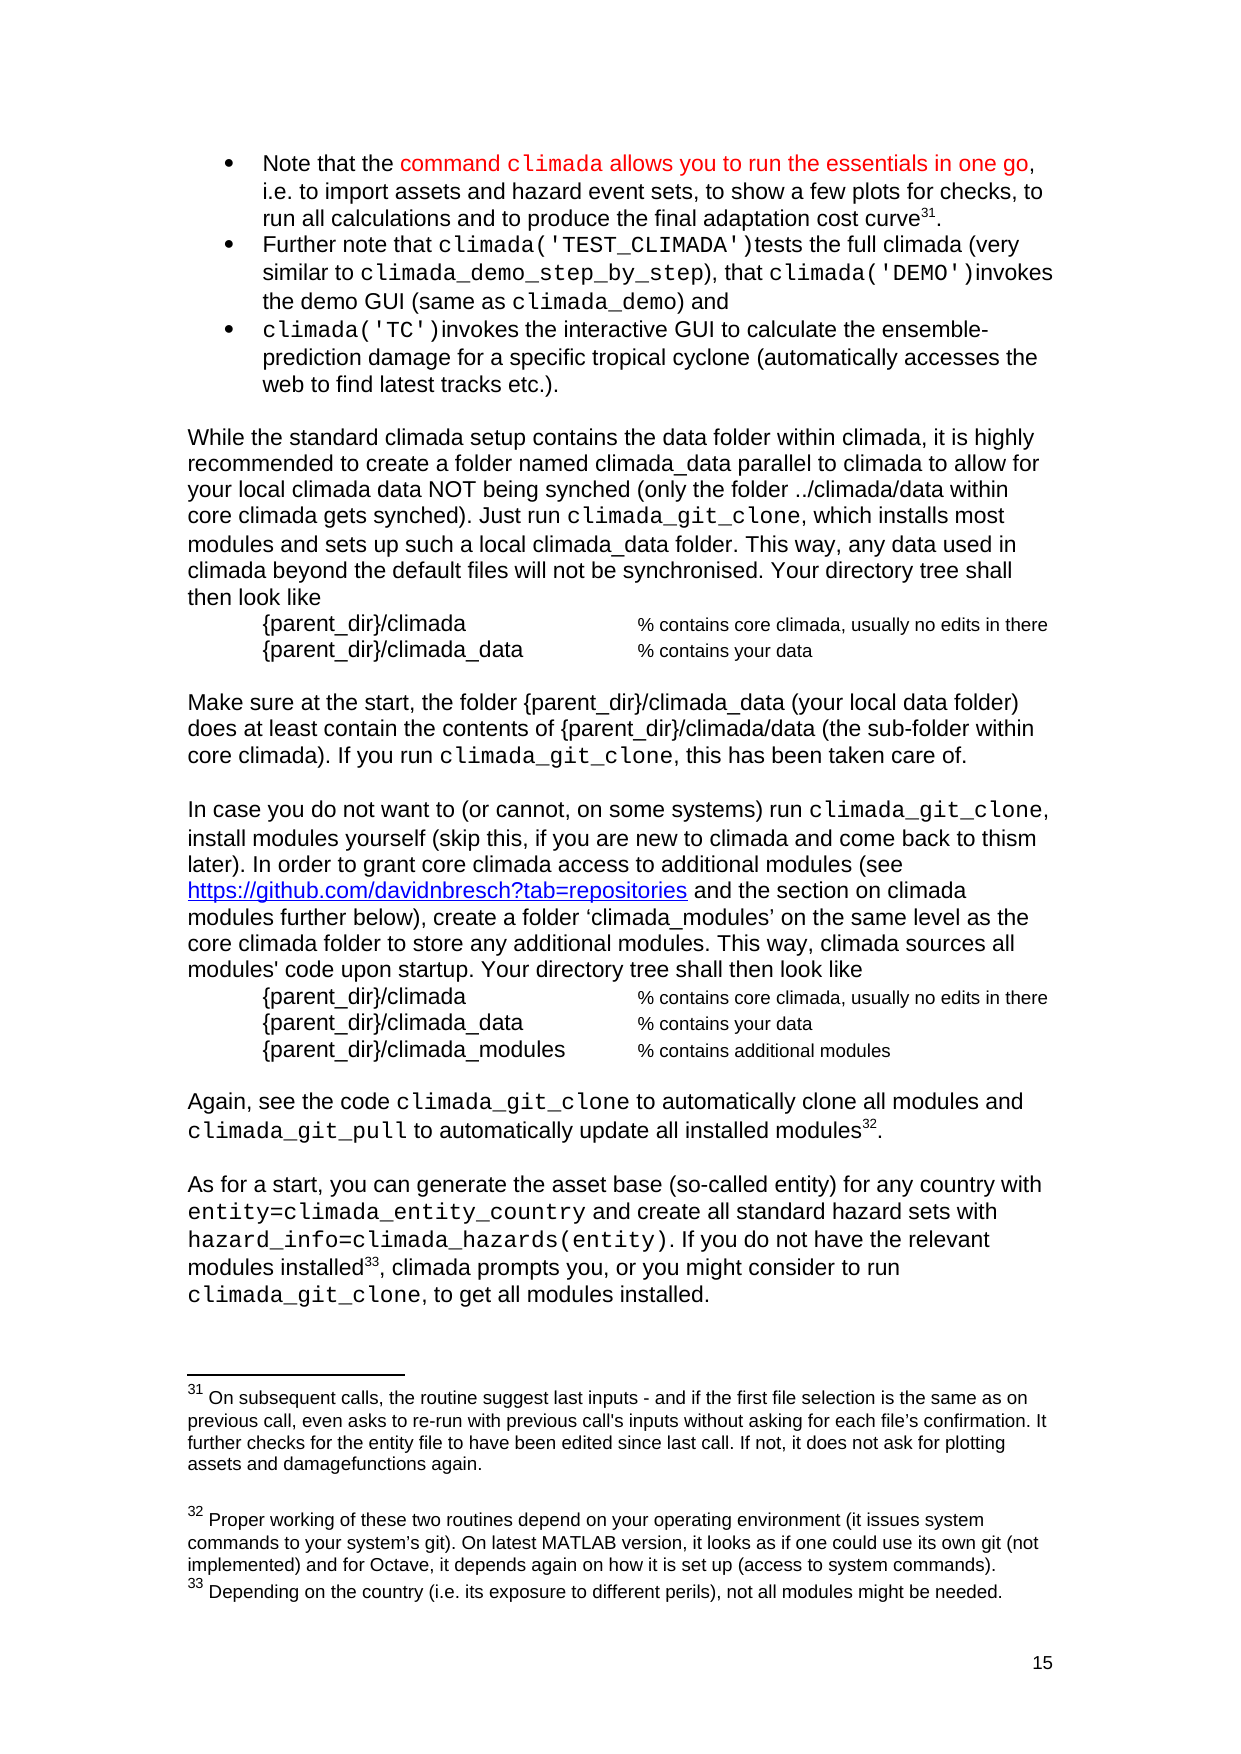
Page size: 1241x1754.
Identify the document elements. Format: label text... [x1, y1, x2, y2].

text Make sure at the start, the folder {parent_dir}/climada_data (your local data folder) does at least contain the contents of {parent_dir}/climada/data (the sub-folder within core climada). If you run climada_git_clone, this has been taken care of. [187, 689, 1053, 770]
text While the standard climada setup contains the data folder within climada, it is highly recommended to create a folder named climada_data parallel to climada to allow for your local climada data NOT being synched (only the folder ../climada/data within core climada gets synched). Just run climada_git_clone, which installs most modules and sets up such a local climada_data folder. This way, any data used in climada beyond the default files will not be synchronised. Your directory tree shall then look like [187, 423, 1053, 610]
text As for a start, you can generate the asset base (so-called entity) for any country with entity=climada_entity_country and create all standard hazard sets with hazard_info=climada_hazards(entity). If you do not have the relevant modules installed, climada prompts you, or you might consider to run climada_git_clone, to get all modules installed. [187, 1171, 1053, 1309]
text {parent_dir}/climada % contains core climada, usually no edits in there [187, 983, 1053, 1009]
text {parent_dir}/climada_data % contains your data {parent_dir}/climada_modules % contains additional modules [262, 1009, 1053, 1062]
list climada('TC')invokes the interactive GUI to calculate the ensemble-prediction damage for a specific tropical cyclone (automatically accesses the web to find latest tracks etc.). [225, 316, 1053, 397]
list Further note that climada('TEST_CLIMADA')tests the full climada (very similar to climada_demo_step_by_step), that climada('DEMO')invokes the demo GUI (same as climada_demo) and [225, 231, 1053, 316]
text Again, see the code climada_git_clone to automatically clone all modules and climada_git_pull to automatically update all installed modules. [187, 1088, 1053, 1145]
text In case you do not want to (or cannot, on some systems) run climada_git_clone, install modules yourself (skip this, if you are new to climada and come back to thism later). In order to grant core climada access to additional modules (see https://github.com/davidnbresch?tab=repositories and the section on climada modules further below), create a folder ‘climada_modules’ on the same level as the core climada folder to store any additional modules. This way, climada sources all modules' code upon startup. Your directory tree shall then look like [187, 796, 1053, 983]
list Note that the command climada allows you to run the essentials in one go, i.e. to import assets and hazard event sets, to show a few plots for checks, to run all calculations and to produce the final adaptation cost curve. [225, 150, 1053, 231]
text {parent_dir}/climada % contains core climada, usually no edits in there [187, 610, 1053, 636]
text {parent_dir}/climada_data % contains your data [262, 636, 1053, 663]
